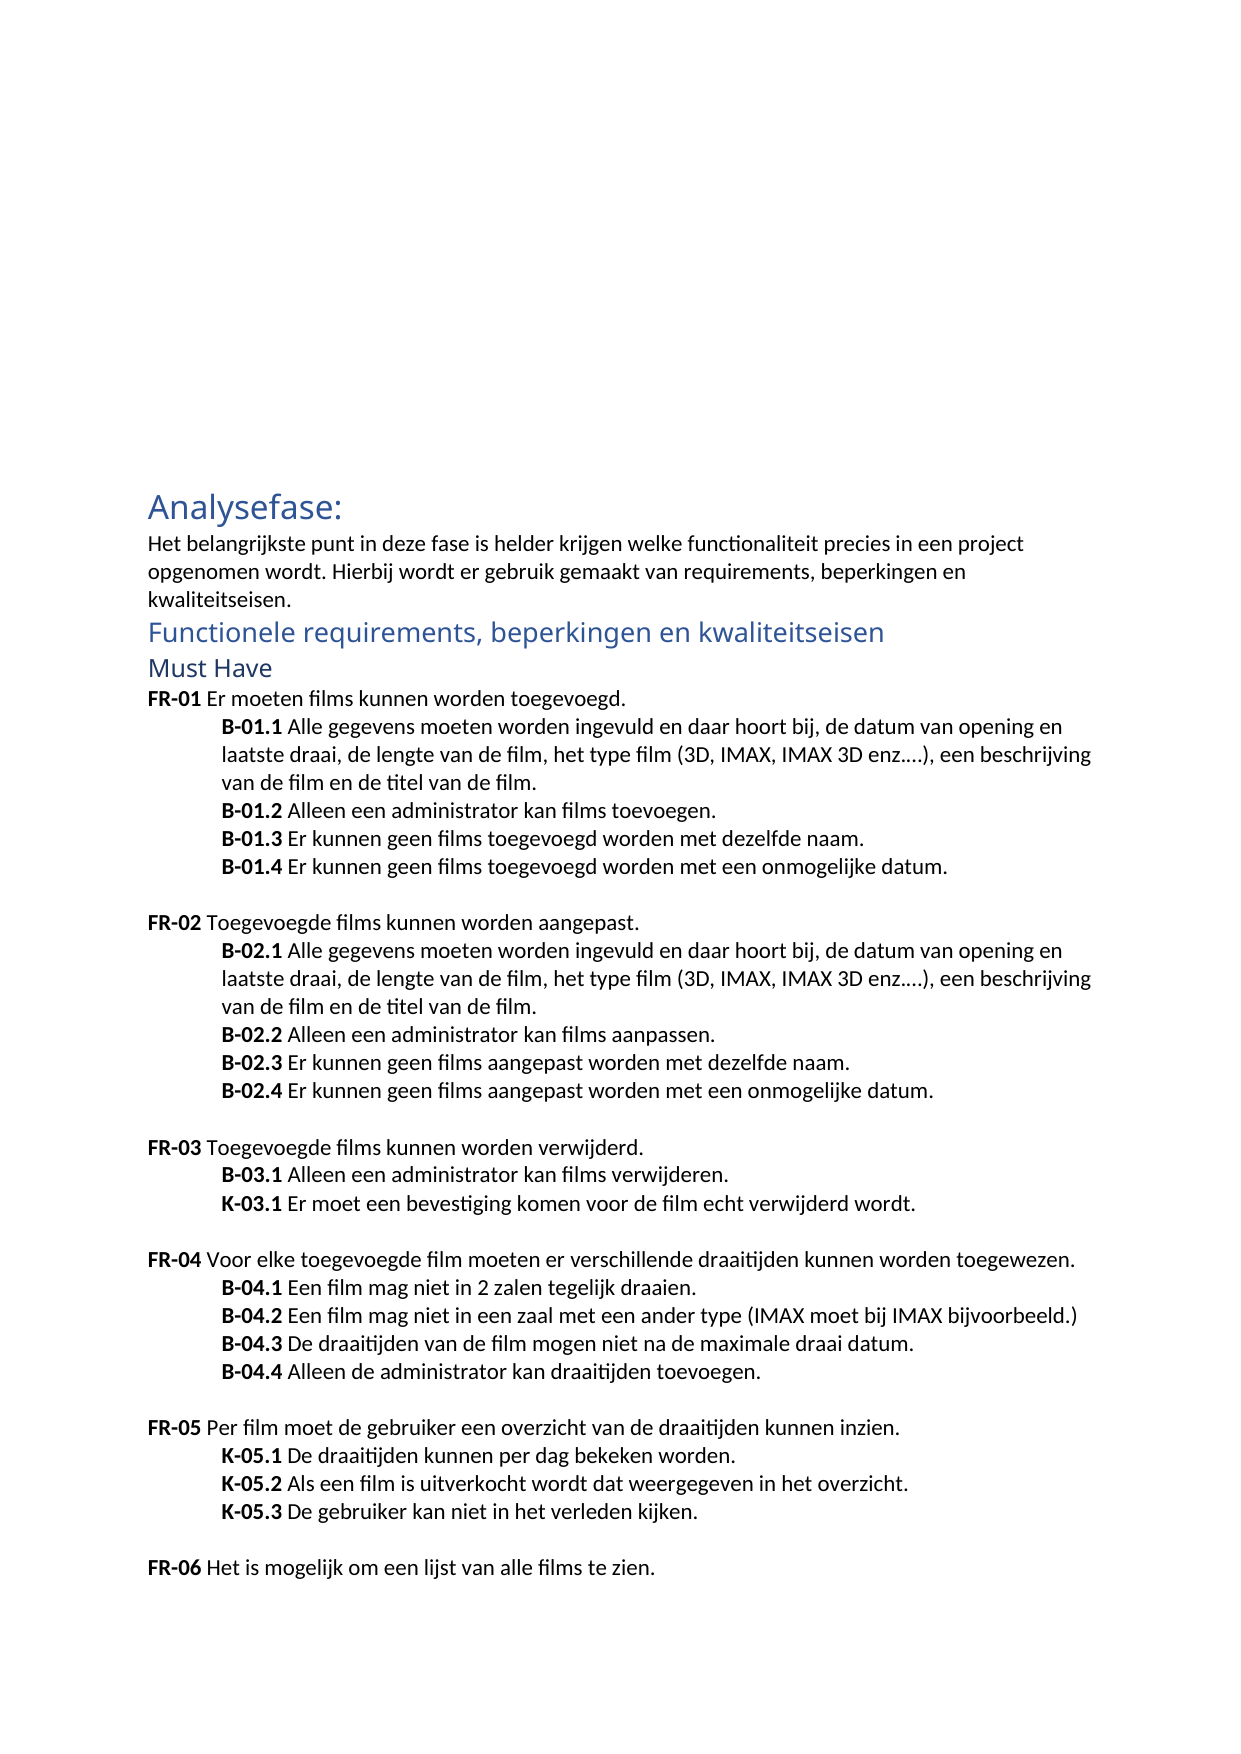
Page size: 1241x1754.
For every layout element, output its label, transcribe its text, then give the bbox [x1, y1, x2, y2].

text FR-01 Er moeten films kunnen worden toegevoegd. [148, 684, 1093, 712]
text B-02.1 Alle gegevens moeten worden ingevuld en daar hoort bij, de datum van opening en laatste draai, de lengte van de film, het type film (3D, IMAX, IMAX 3D enz.…), een beschrijving van de film en de titel van de film. [221, 936, 1093, 1021]
text B-01.4 Er kunnen geen films toegevoegd worden met een onmogelijke datum. [148, 852, 1093, 880]
text B-02.3 Er kunnen geen films aangepast worden met dezelfde naam. [148, 1048, 1093, 1077]
text B-02.2 Alleen een administrator kan films aanpassen. [148, 1021, 1093, 1048]
text K-03.1 Er moet een bevestiging komen voor de film echt verwijderd wordt. [148, 1189, 1093, 1217]
text FR-06 Het is mogelijk om een lijst van alle films te zien. [148, 1553, 1093, 1581]
text B-04.1 Een film mag niet in 2 zalen tegelijk draaien. [148, 1273, 1093, 1301]
subtitle Functionele requirements, beperkingen en kwaliteitseisen [148, 613, 1093, 650]
text K-05.1 De draaitijden kunnen per dag bekeken worden. [148, 1441, 1093, 1469]
subtitle Must Have [148, 650, 1093, 684]
text FR-02 Toegevoegde films kunnen worden aangepast. [148, 908, 1093, 936]
subtitle Analysefase: [148, 484, 1093, 529]
text B-02.4 Er kunnen geen films aangepast worden met een onmogelijke datum. [148, 1077, 1093, 1104]
text B-03.1 Alleen een administrator kan films verwijderen. [221, 1161, 1093, 1189]
text B-04.2 Een film mag niet in een zaal met een ander type (IMAX moet bij IMAX bijvoorbeeld.) [148, 1301, 1093, 1329]
text B-01.2 Alleen een administrator kan films toevoegen. [148, 796, 1093, 824]
text B-04.4 Alleen de administrator kan draaitijden toevoegen. [148, 1357, 1093, 1385]
text Het belangrijkste punt in deze fase is helder krijgen welke functionaliteit precies in een project opgenomen wordt. Hierbij wordt er gebruik gemaakt van requirements, beperkingen en kwaliteitseisen. [148, 529, 1093, 613]
text FR-05 Per film moet de gebruiker een overzicht van de draaitijden kunnen inzien. [148, 1413, 1093, 1441]
text B-04.3 De draaitijden van de film mogen niet na de maximale draai datum. [148, 1329, 1093, 1357]
text FR-04 Voor elke toegevoegde film moeten er verschillende draaitijden kunnen worden toegewezen. [148, 1245, 1093, 1273]
text K-05.2 Als een film is uitverkocht wordt dat weergegeven in het overzicht. [148, 1469, 1093, 1497]
text FR-03 Toegevoegde films kunnen worden verwijderd. [148, 1133, 1093, 1161]
text B-01.3 Er kunnen geen films toegevoegd worden met dezelfde naam. [148, 824, 1093, 852]
text B-01.1 Alle gegevens moeten worden ingevuld en daar hoort bij, de datum van opening en laatste draai, de lengte van de film, het type film (3D, IMAX, IMAX 3D enz.…), een beschrijving van de film en de titel van de film. [221, 712, 1093, 796]
text K-05.3 De gebruiker kan niet in het verleden kijken. [148, 1497, 1093, 1525]
